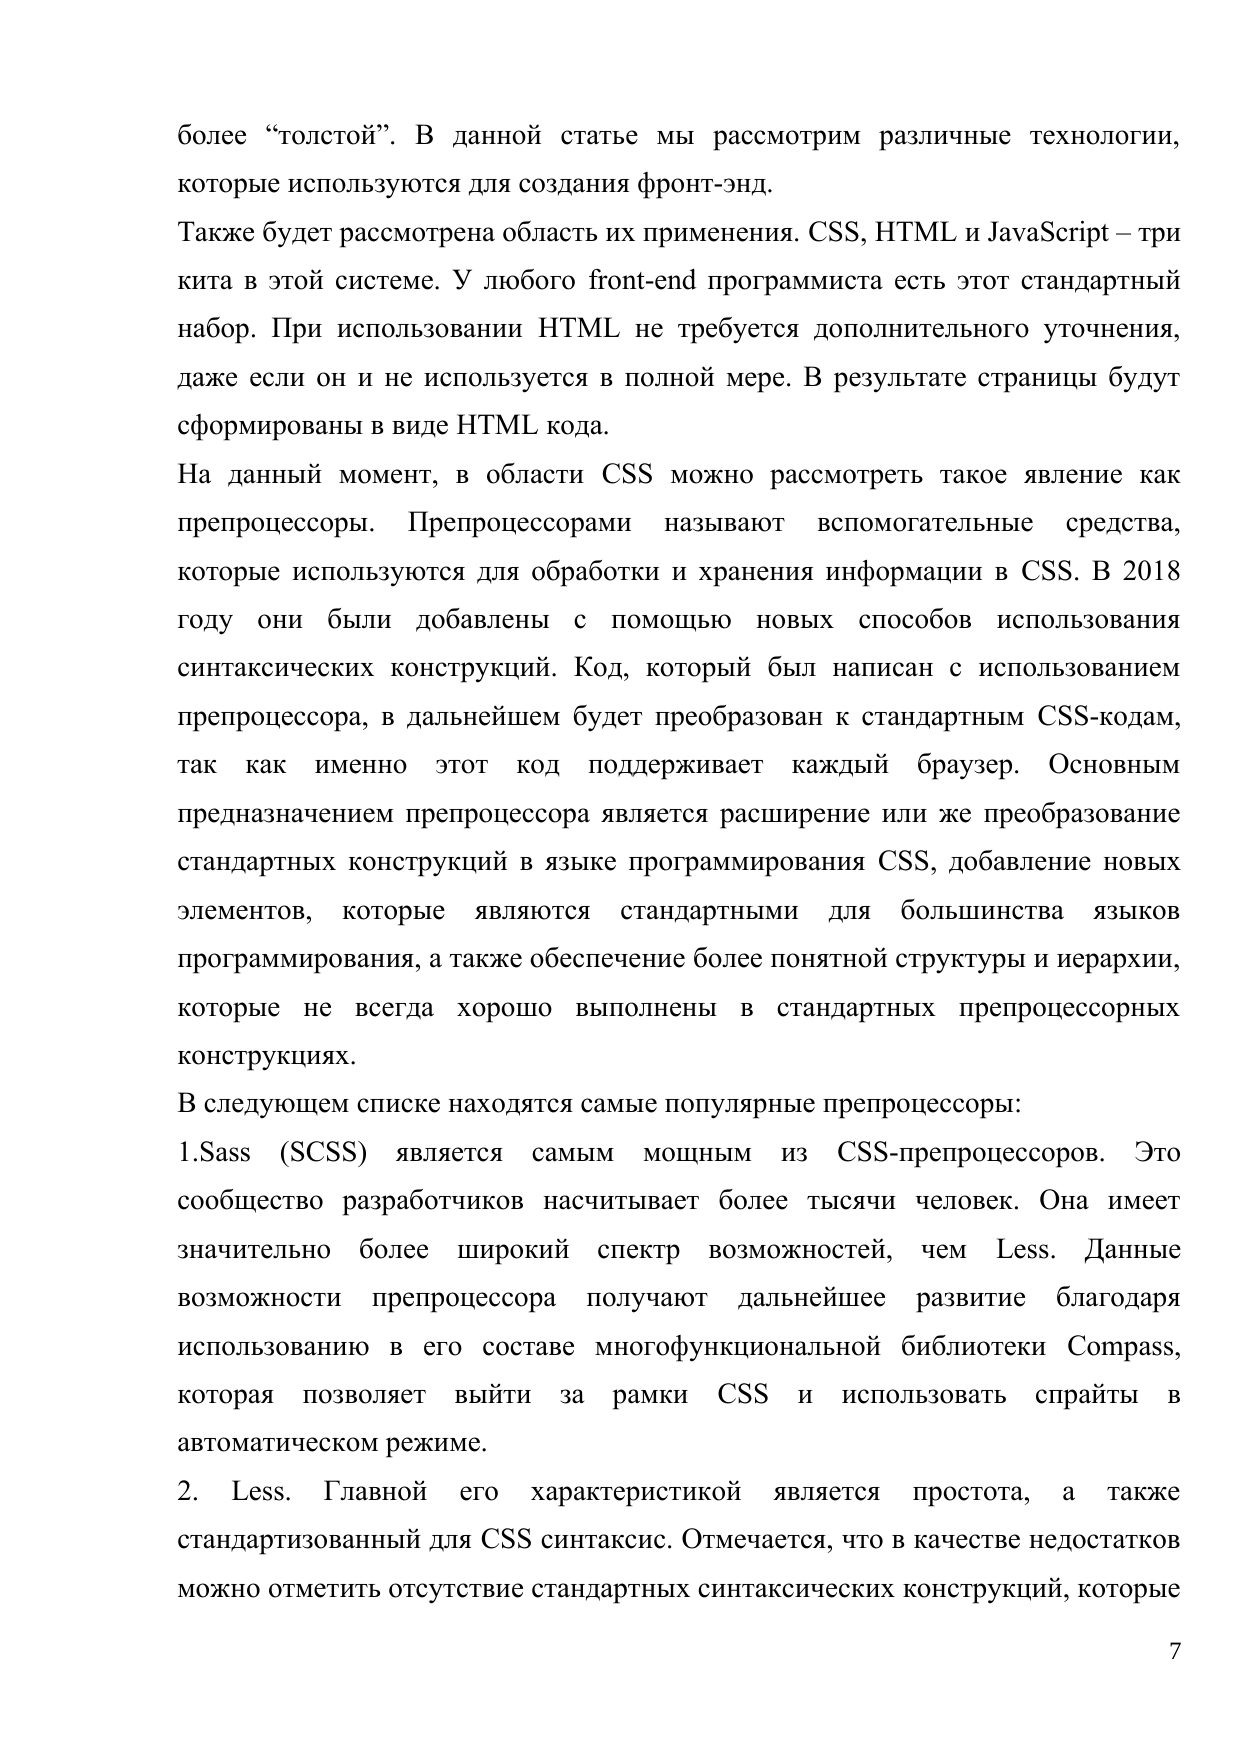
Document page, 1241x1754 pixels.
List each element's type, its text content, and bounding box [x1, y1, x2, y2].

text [177, 1474, 1181, 1603]
text В следующем списке находятся самые популярные препроцессоры: [177, 1087, 1181, 1119]
text 1.Sass (SCSS) является самым мощным из CSS-препроцессоров. Это сообщество разработчиков насчитывает более тысячи человек. Она имеет значительно более широкий спектр возможностей, чем Less. Данные возможности препроцессора получают дальнейшее развитие благодаря использованию в его составе многофункциональной библиотеки Compass, которая позволяет выйти за рамки CSS и использовать спрайты в автоматическом режиме. [177, 1135, 1181, 1458]
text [177, 118, 1181, 199]
text Также будет рассмотрена область их применения. CSS, HTML и JavaScript – три кита в этой системе. У любого front-end программиста есть этот стандартный набор. При использовании HTML не требуется дополнительного уточнения, даже если он и не используется в полной мере. В результате страницы будут сформированы в виде HTML кода. [177, 215, 1181, 441]
text На данный момент, в области CSS можно рассмотреть такое явление как препроцессоры. Препроцессорами называют вспомогательные средства, которые используются для обработки и хранения информации в CSS. В 2018 году они были добавлены с помощью новых способов использования синтаксических конструкций. Код, который был написан с использованием препроцессора, в дальнейшем будет преобразован к стандартным CSS-кодам, так как именно этот код поддерживает каждый браузер. Основным предназначением препроцессора является расширение или же преобразование стандартных конструкций в языке программирования CSS, добавление новых элементов, которые являются стандартными для большинства языков программирования, а также обеспечение более понятной структуры и иерархии, которые не всегда хорошо выполнены в стандартных препроцессорных конструкциях. [177, 457, 1181, 1071]
